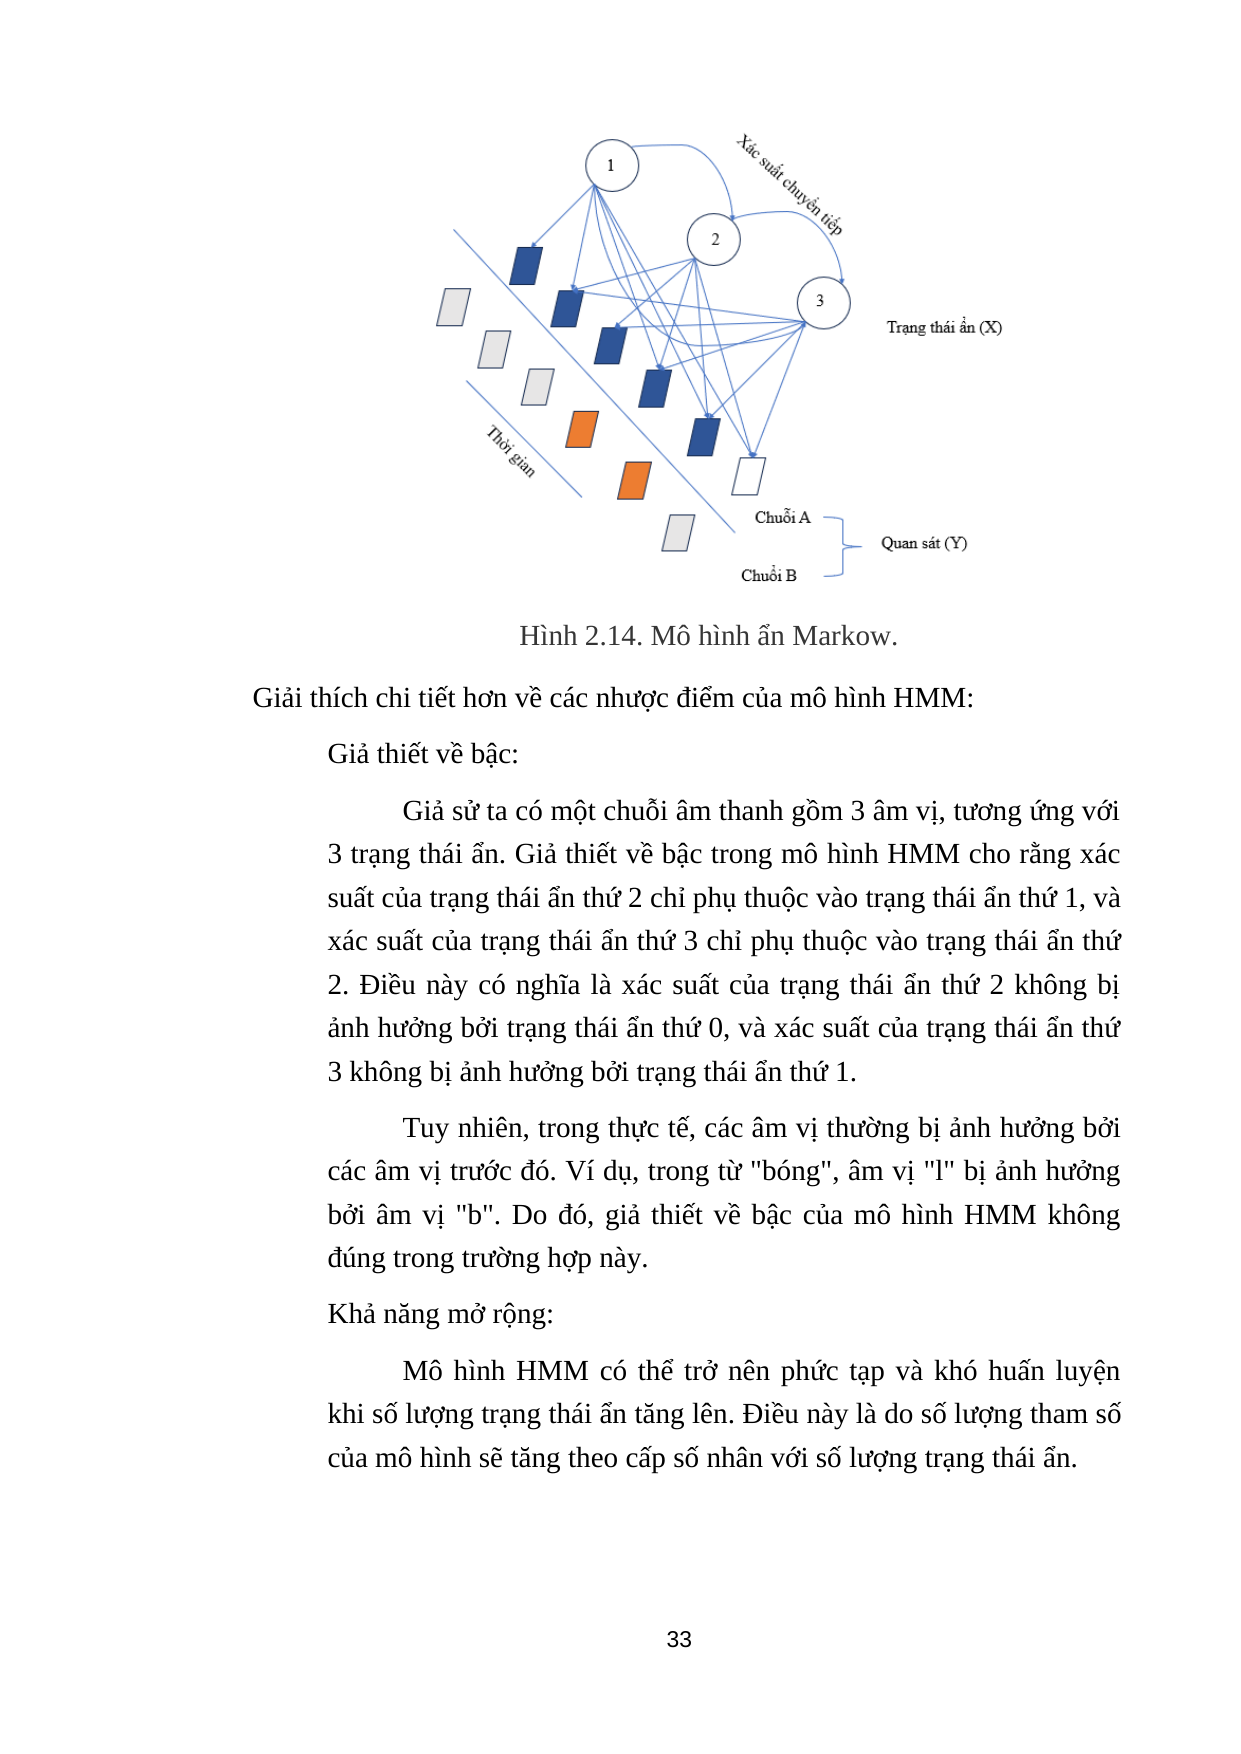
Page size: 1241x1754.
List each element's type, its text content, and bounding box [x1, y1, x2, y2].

text Mô hình HMM có thể trở nên phức tạp và khó huấn luyện khi số lượng trạng thái ẩn tăng lên. Điều này là do số lượng tham số của mô hình sẽ tăng theo cấp số nhân với số lượng trạng thái ẩn. [327, 1353, 1122, 1473]
picture [414, 118, 1019, 598]
text Giả sử ta có một chuỗi âm thanh gồm 3 âm vị, tương ứng với 3 trạng thái ẩn. Giả thiết về bậc trong mô hình HMM cho rằng xác suất của trạng thái ẩn thứ 2 chỉ phụ thuộc vào trạng thái ẩn thứ 1, và xác suất của trạng thái ẩn thứ 3 chỉ phụ thuộc vào trạng thái ẩn thứ 2. Điều này có nghĩa là xác suất của trạng thái ẩn thứ 2 không bị ảnh hưởng bởi trạng thái ẩn thứ 0, và xác suất của trạng thái ẩn thứ 3 không bị ảnh hưởng bởi trạng thái ẩn thứ 1. [327, 793, 1122, 1087]
text Giả thiết về bậc: [252, 737, 1122, 770]
text Tuy nhiên, trong thực tế, các âm vị thường bị ảnh hưởng bởi các âm vị trước đó. Ví dụ, trong từ "bóng", âm vị "l" bị ảnh hưởng bởi âm vị "b". Do đó, giả thiết về bậc của mô hình HMM không đúng trong trường hợp này. [327, 1110, 1122, 1274]
text Hình 2.14. Mô hình ẩn Markow. [295, 618, 1122, 651]
text Khả năng mở rộng: [327, 1297, 1122, 1330]
text Giải thích chi tiết hơn về các nhược điểm của mô hình HMM: [177, 681, 1122, 714]
